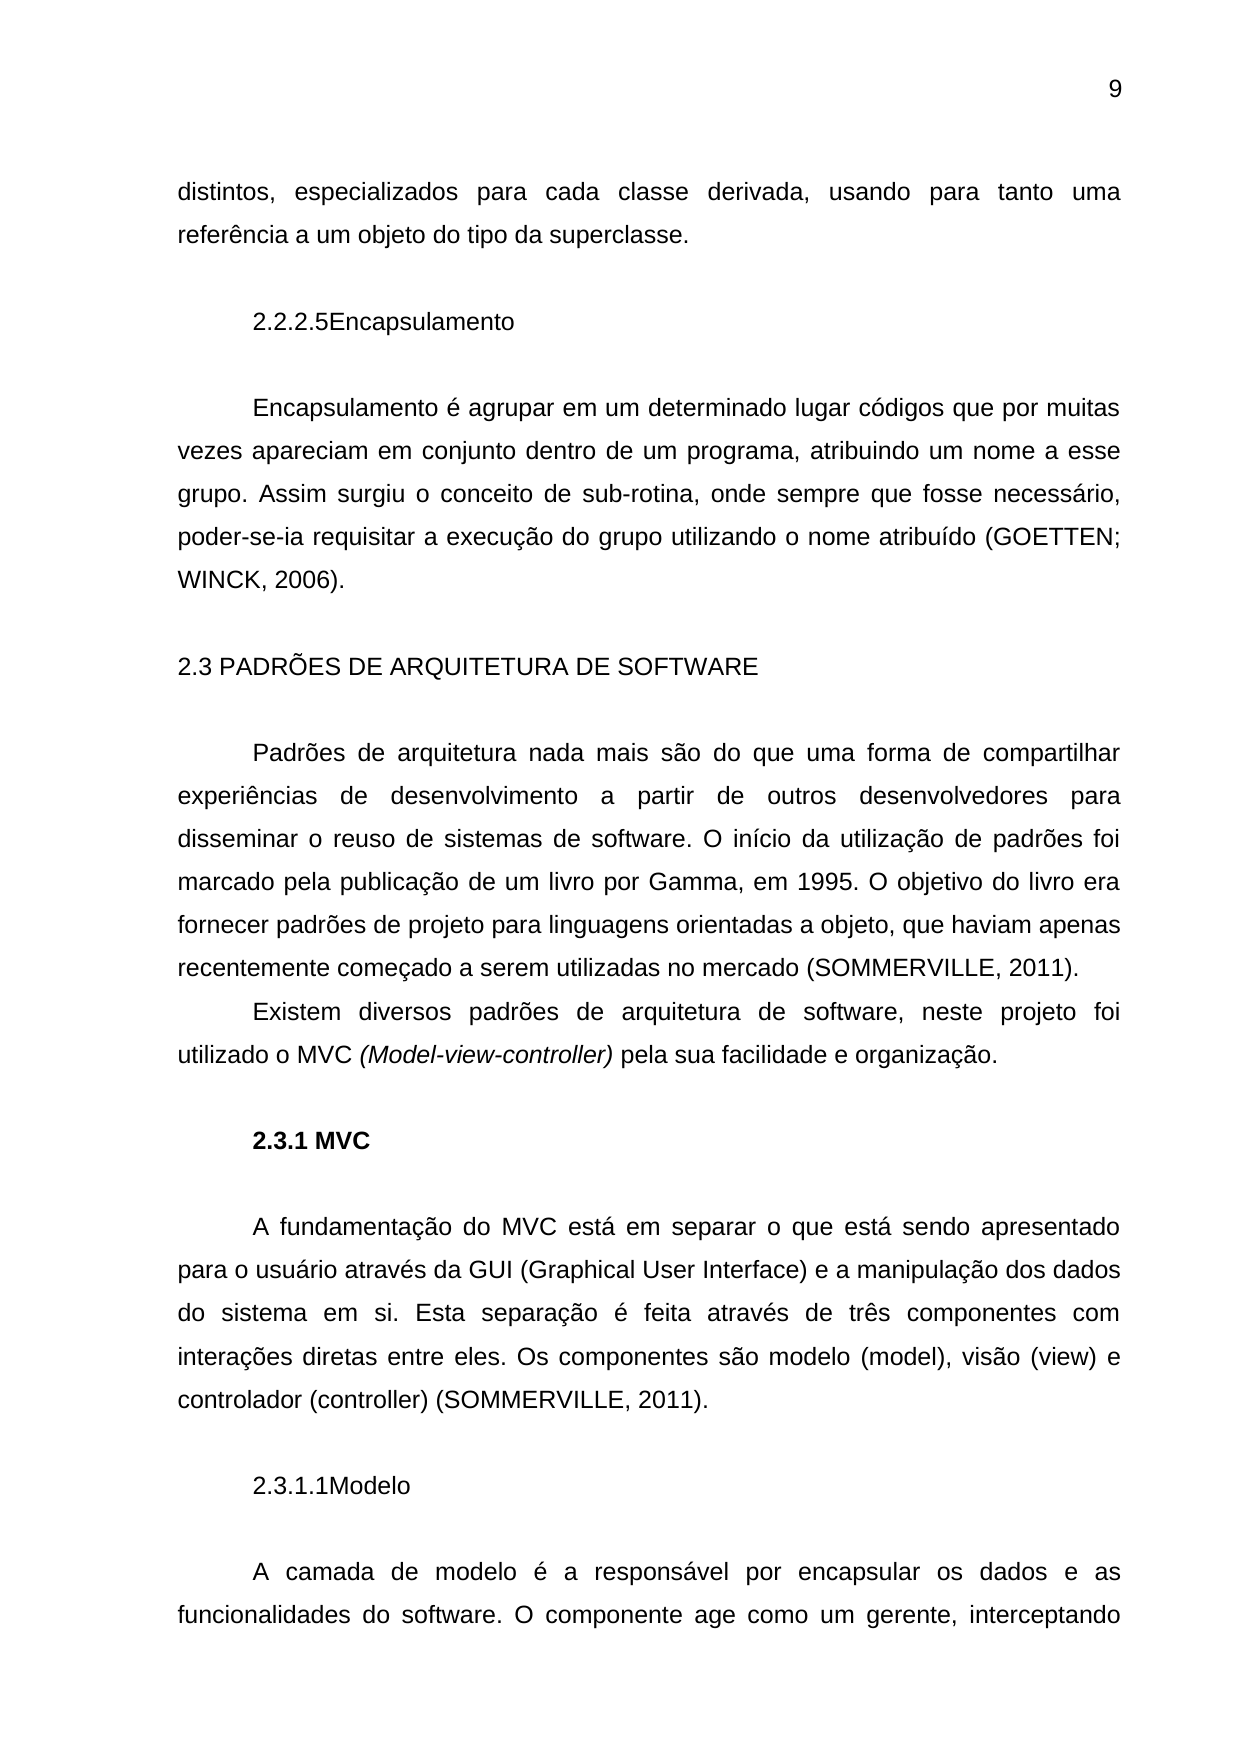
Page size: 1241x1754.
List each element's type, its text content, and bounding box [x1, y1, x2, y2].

text A fundamentação do MVC está em separar o que está sendo apresentado para o usuário através da GUI (Graphical User Interface) e a manipulação dos dados do sistema em si. Esta separação é feita através de três componentes com interações diretas entre eles. Os componentes são modelo (model), visão (view) e controlador (controller) (SOMMERVILLE, 2011). [177, 1212, 1122, 1413]
subtitle 2.3.1 MVC [177, 1126, 1122, 1155]
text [177, 1557, 1122, 1629]
subtitle 2.2.2.5Encapsulamento [177, 307, 1122, 335]
text Existem diversos padrões de arquitetura de software, neste projeto foi utilizado o MVC (Model-view-controller) pela sua facilidade e organização. [177, 997, 1122, 1068]
subtitle 2.3 PADRÕES DE ARQUITETURA DE SOFTWARE [177, 652, 1122, 680]
text Padrões de arquitetura nada mais são do que uma forma de compartilhar experiências de desenvolvimento a partir de outros desenvolvedores para disseminar o reuso de sistemas de software. O início da utilização de padrões foi marcado pela publicação de um livro por Gamma, em 1995. O objetivo do livro era fornecer padrões de projeto para linguagens orientadas a objeto, que haviam apenas recentemente começado a serem utilizadas no mercado (SOMMERVILLE, 2011). [177, 738, 1122, 982]
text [177, 177, 1122, 249]
subtitle 2.3.1.1Modelo [177, 1471, 1122, 1500]
text Encapsulamento é agrupar em um determinado lugar códigos que por muitas vezes apareciam em conjunto dentro de um programa, atribuindo um nome a esse grupo. Assim surgiu o conceito de sub-rotina, onde sempre que fosse necessário, poder-se-ia requisitar a execução do grupo utilizando o nome atribuído (GOETTEN; WINCK, 2006). [177, 393, 1122, 594]
